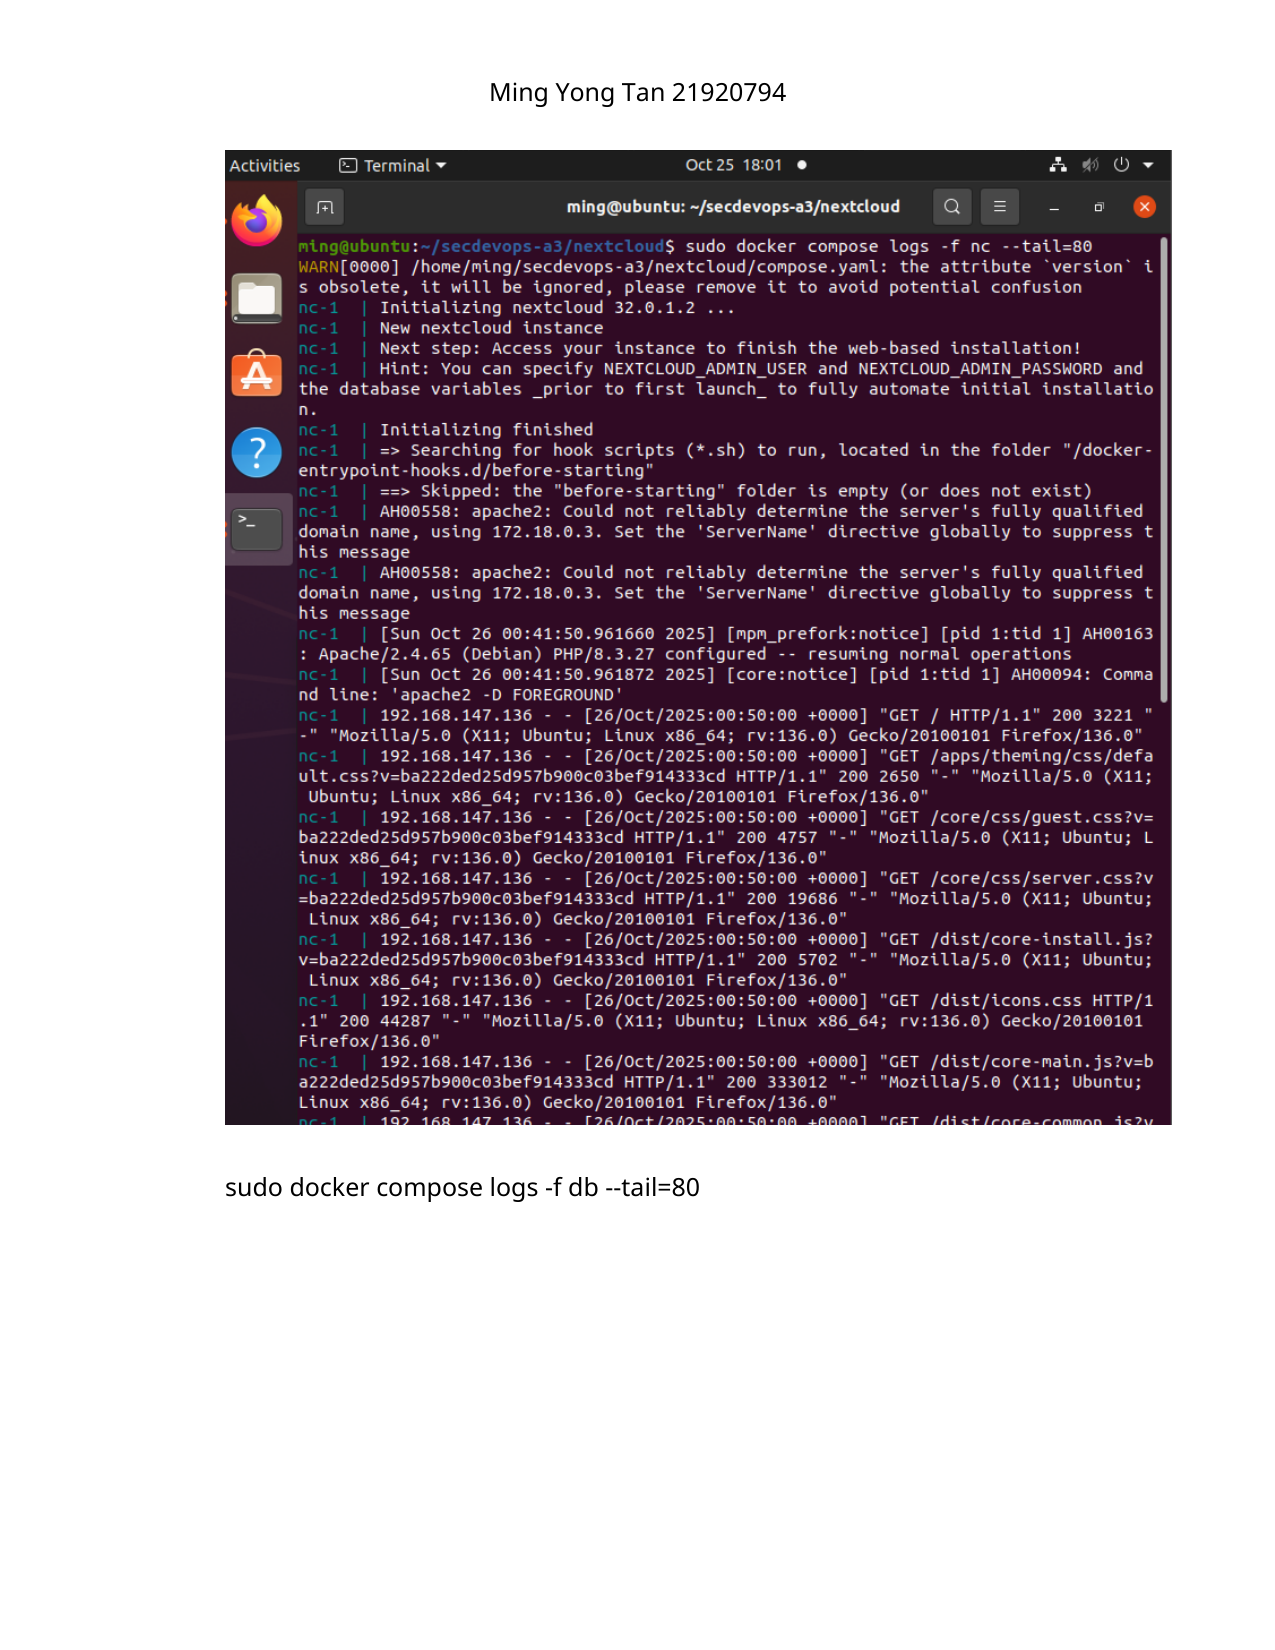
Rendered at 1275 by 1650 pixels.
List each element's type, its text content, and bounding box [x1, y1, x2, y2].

list sudo docker compose logs -f db --tail=80 [225, 1170, 1125, 1204]
picture [225, 150, 1172, 1125]
